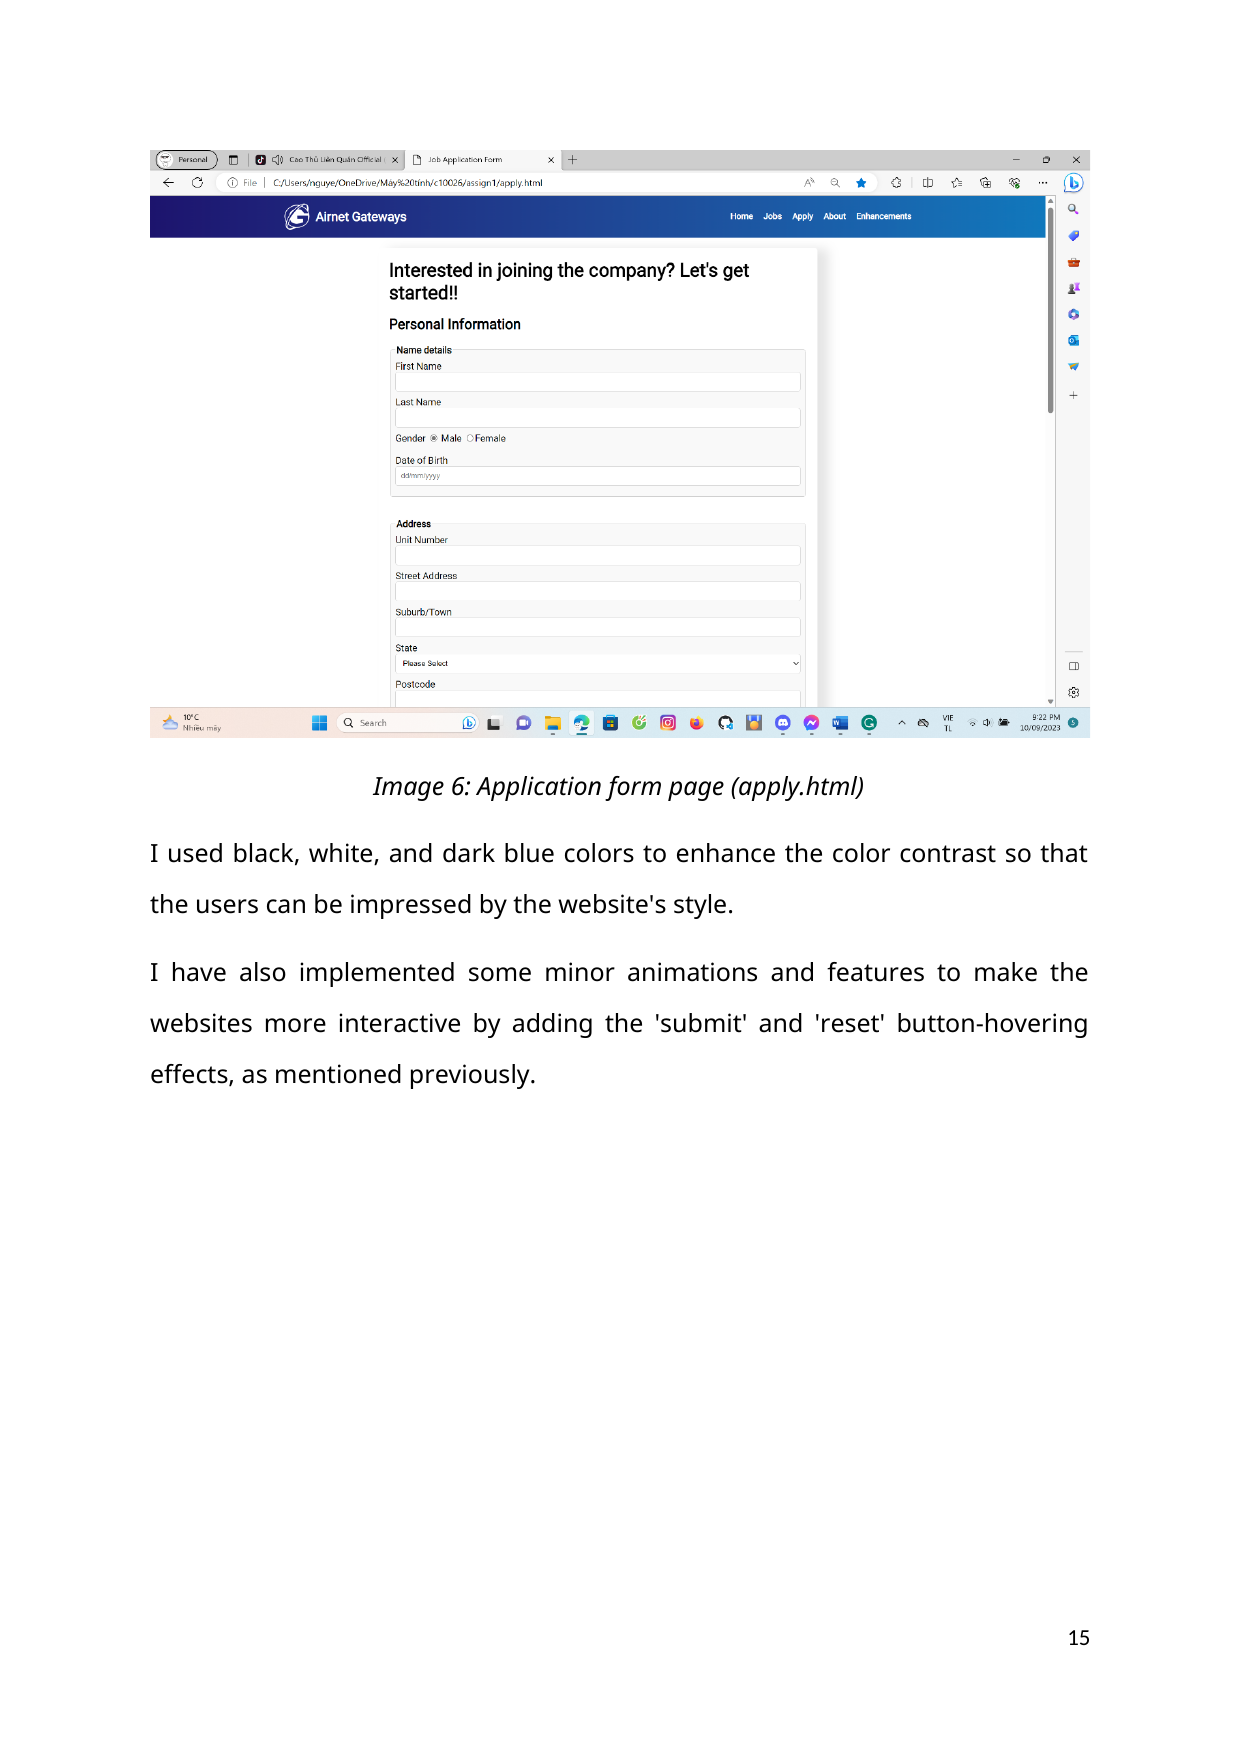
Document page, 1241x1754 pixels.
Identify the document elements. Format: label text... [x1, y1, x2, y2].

picture [150, 150, 1091, 738]
text I have also implemented some minor animations and features to make the websites more interactive by adding the 'submit' and 'reset' button-hovering effects, as mentioned previously. [150, 955, 1090, 1091]
text Image 6: Application form page (apply.html) [150, 768, 1090, 802]
text I used black, white, and dark blue colors to enhance the color contrast so that the users can be impressed by the website's style. [150, 836, 1090, 921]
